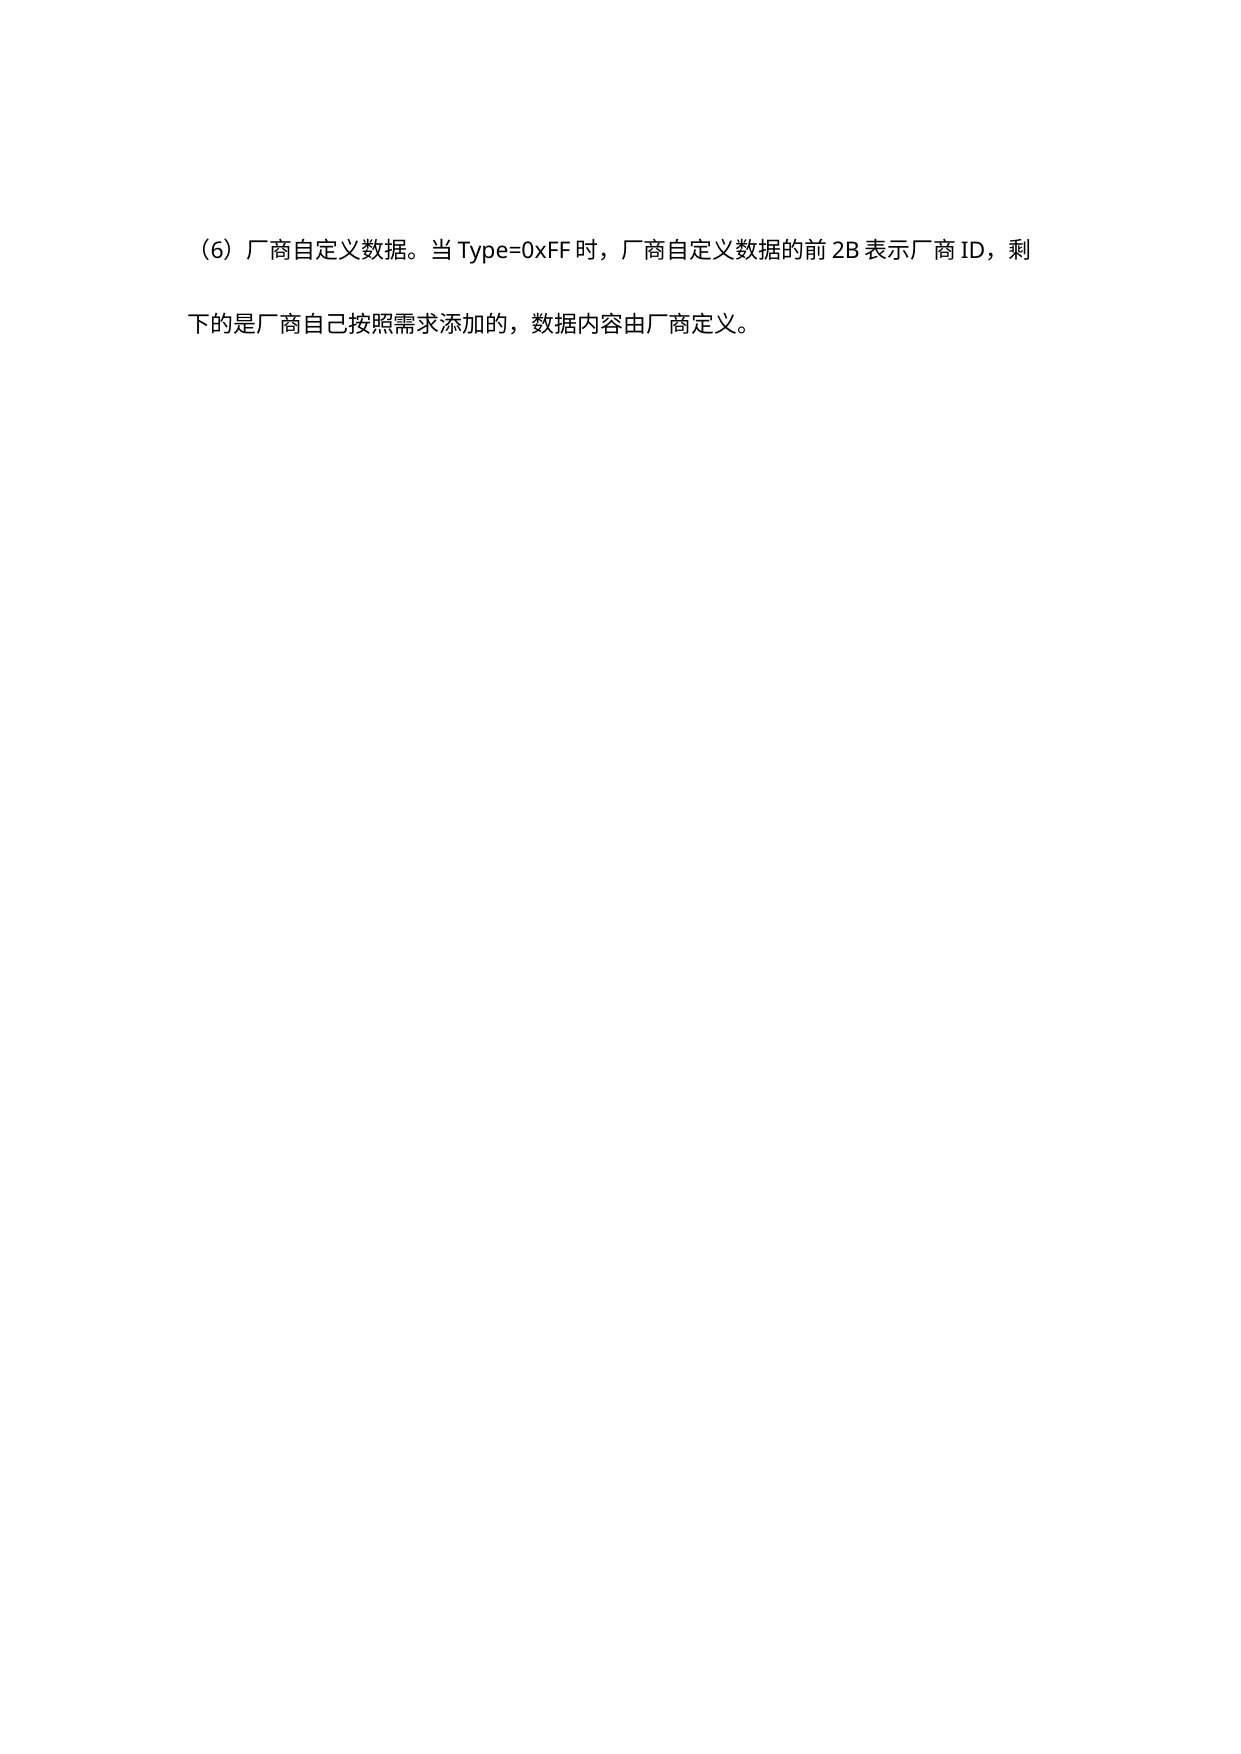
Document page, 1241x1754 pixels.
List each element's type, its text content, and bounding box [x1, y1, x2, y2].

text （6）厂商自定义数据。当Type=0xFF时，厂商自定义数据的前2B表示厂商ID，剩下的是厂商自己按照需求添加的，数据内容由厂商定义。 [187, 216, 1053, 356]
